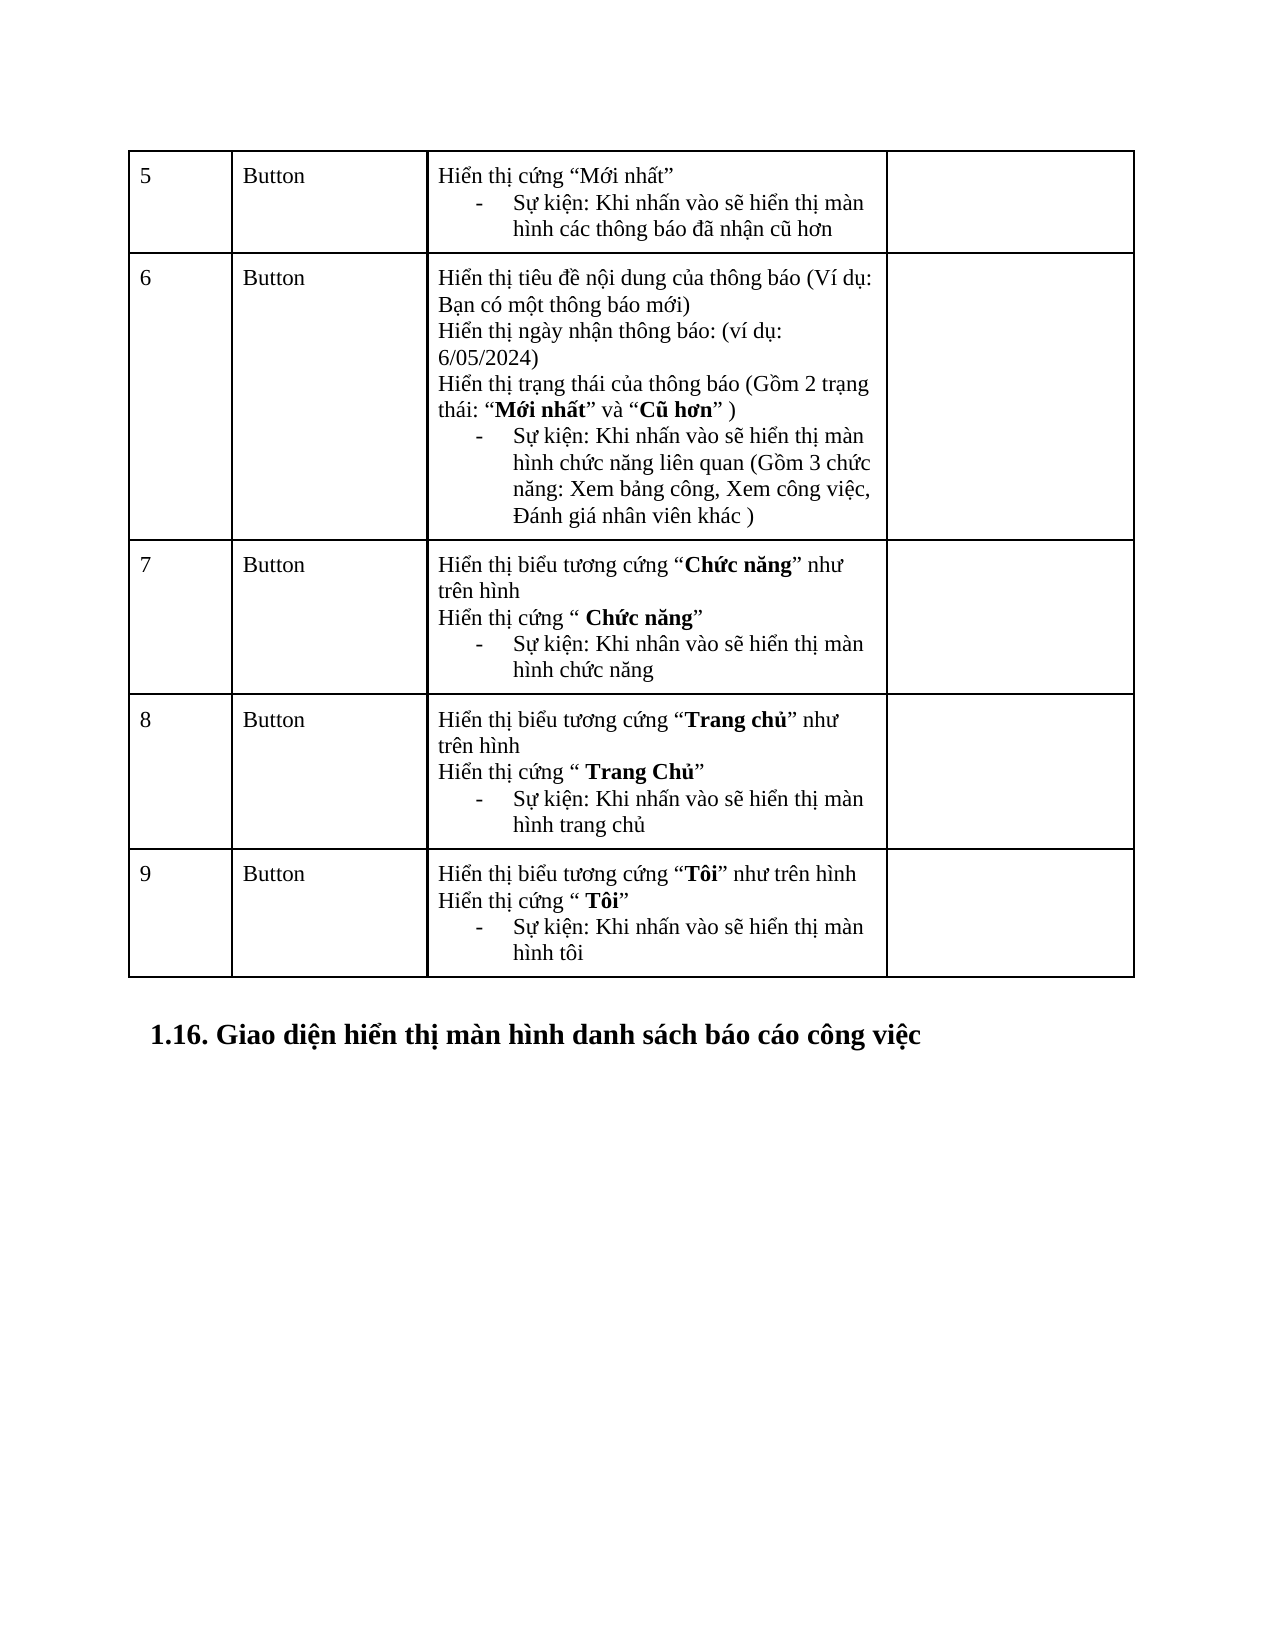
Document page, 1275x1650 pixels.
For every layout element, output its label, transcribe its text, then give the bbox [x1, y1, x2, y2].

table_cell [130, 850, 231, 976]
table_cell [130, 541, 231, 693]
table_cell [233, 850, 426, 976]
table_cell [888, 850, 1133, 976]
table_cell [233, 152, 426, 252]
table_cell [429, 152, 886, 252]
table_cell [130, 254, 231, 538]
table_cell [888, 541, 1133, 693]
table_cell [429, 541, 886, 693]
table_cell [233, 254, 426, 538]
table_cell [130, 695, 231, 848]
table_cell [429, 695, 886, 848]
text 1.16. Giao diện hiển thị màn hình danh sách báo cáo công việc [150, 1017, 1125, 1050]
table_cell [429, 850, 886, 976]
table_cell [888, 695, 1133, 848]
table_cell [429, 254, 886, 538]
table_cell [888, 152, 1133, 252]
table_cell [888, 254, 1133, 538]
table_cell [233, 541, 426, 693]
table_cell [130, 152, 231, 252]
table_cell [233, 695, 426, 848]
